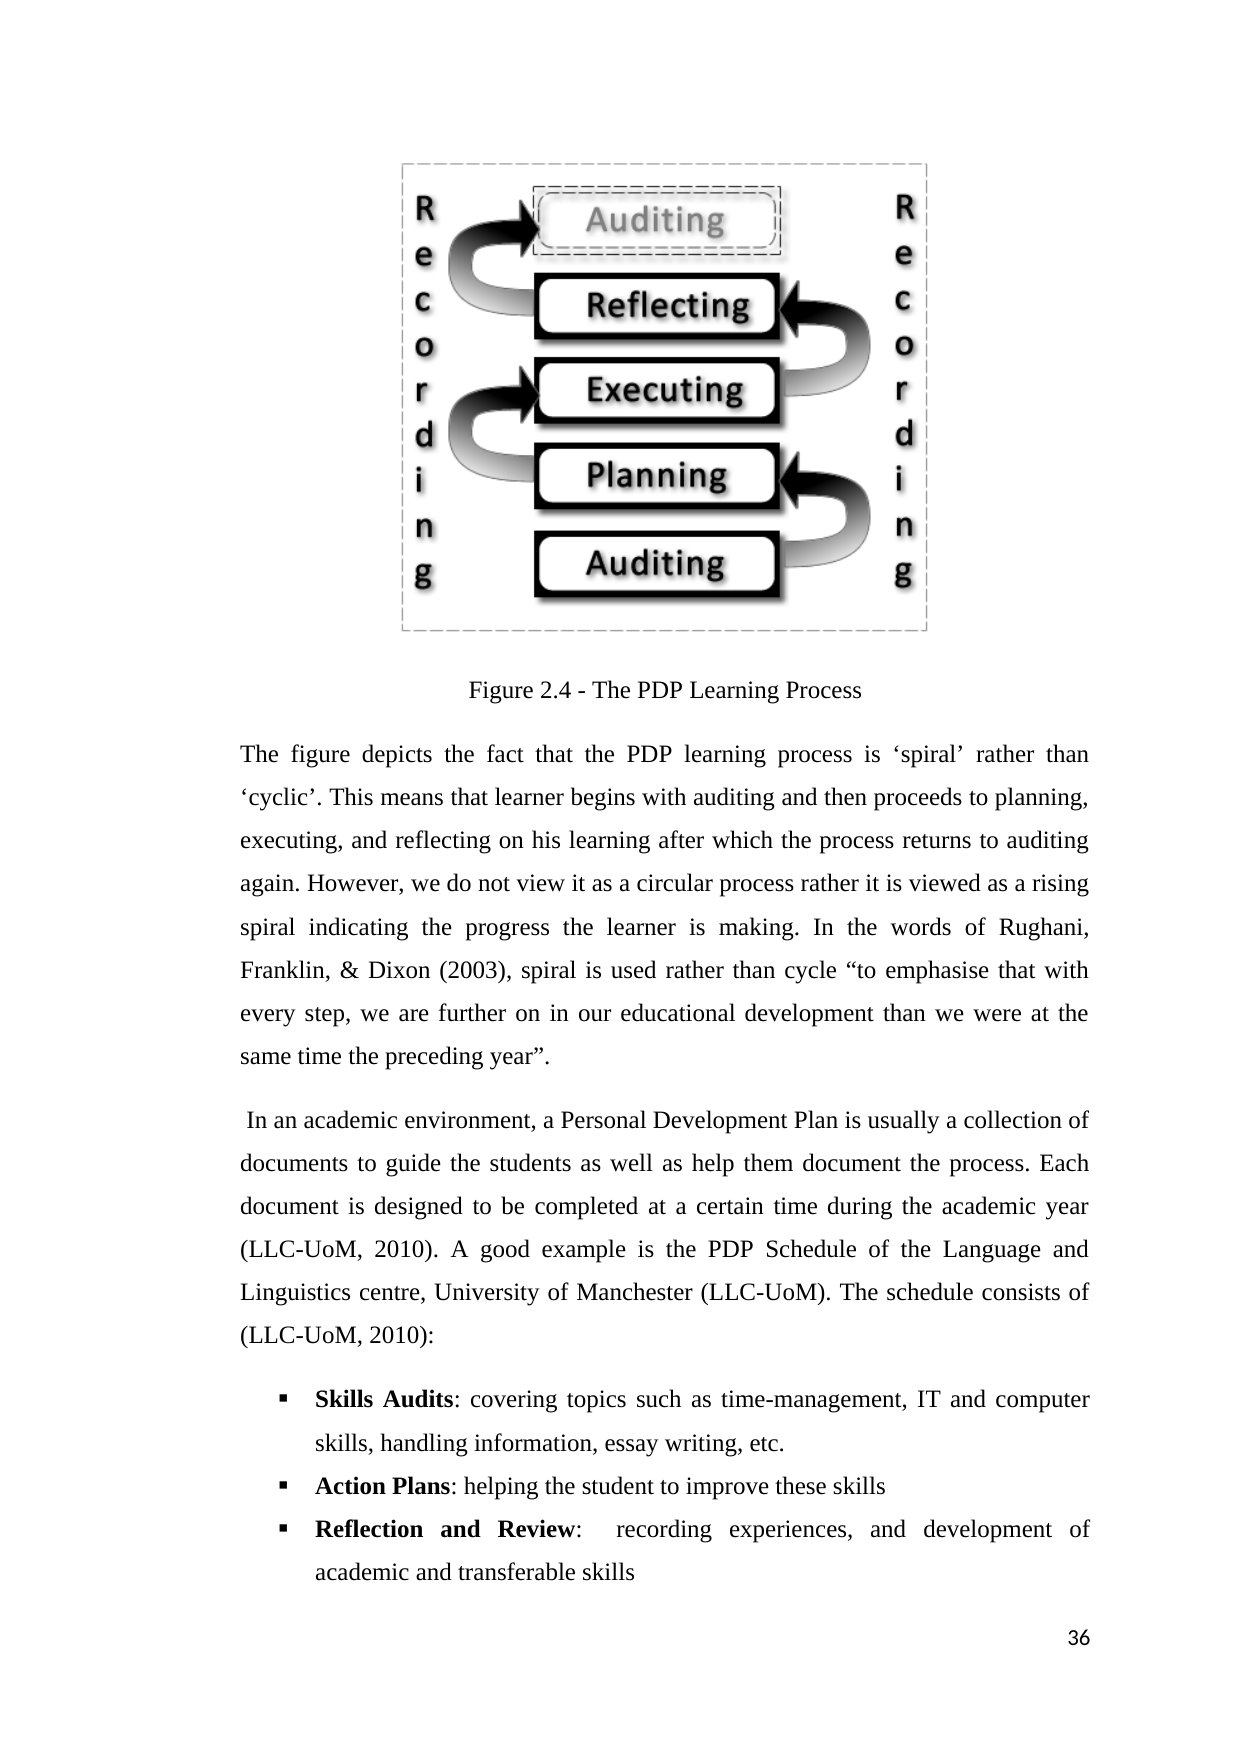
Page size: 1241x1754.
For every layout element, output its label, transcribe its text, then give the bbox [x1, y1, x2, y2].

picture [394, 150, 937, 641]
list Skills Audits: covering topics such as time-management, IT and computer skills, handling information, essay writing, etc. [277, 1384, 1090, 1456]
text In an academic environment, a Personal Development Plan is usually a collection of documents to guide the students as well as help them document the process. Each document is designed to be completed at a certain time during the academic year (LLC-UoM, 2010). A good example is the PDP Schedule of the Language and Linguistics centre, University of Manchester (LLC-UoM). The schedule consists of (LLC-UoM, 2010): [240, 1105, 1090, 1349]
list Action Plans: helping the student to improve these skills [277, 1471, 1090, 1499]
list Reflection and Review: recording experiences, and development of academic and transferable skills [277, 1514, 1090, 1586]
text Figure 2.4 - The PDP Learning Process [240, 675, 1090, 704]
text The figure depicts the fact that the PDP learning process is ‘spiral’ rather than ‘cyclic’. This means that learner begins with auditing and then proceeds to planning, executing, and reflecting on his learning after which the process returns to auditing again. However, we do not view it as a circular process rather it is viewed as a rising spiral indicating the progress the learner is making. In the words of Rughani, Franklin, & Dixon (2003), spiral is used rather than cycle “to emphasise that with every step, we are further on in our educational development than we were at the same time the preceding year”. [240, 739, 1090, 1070]
